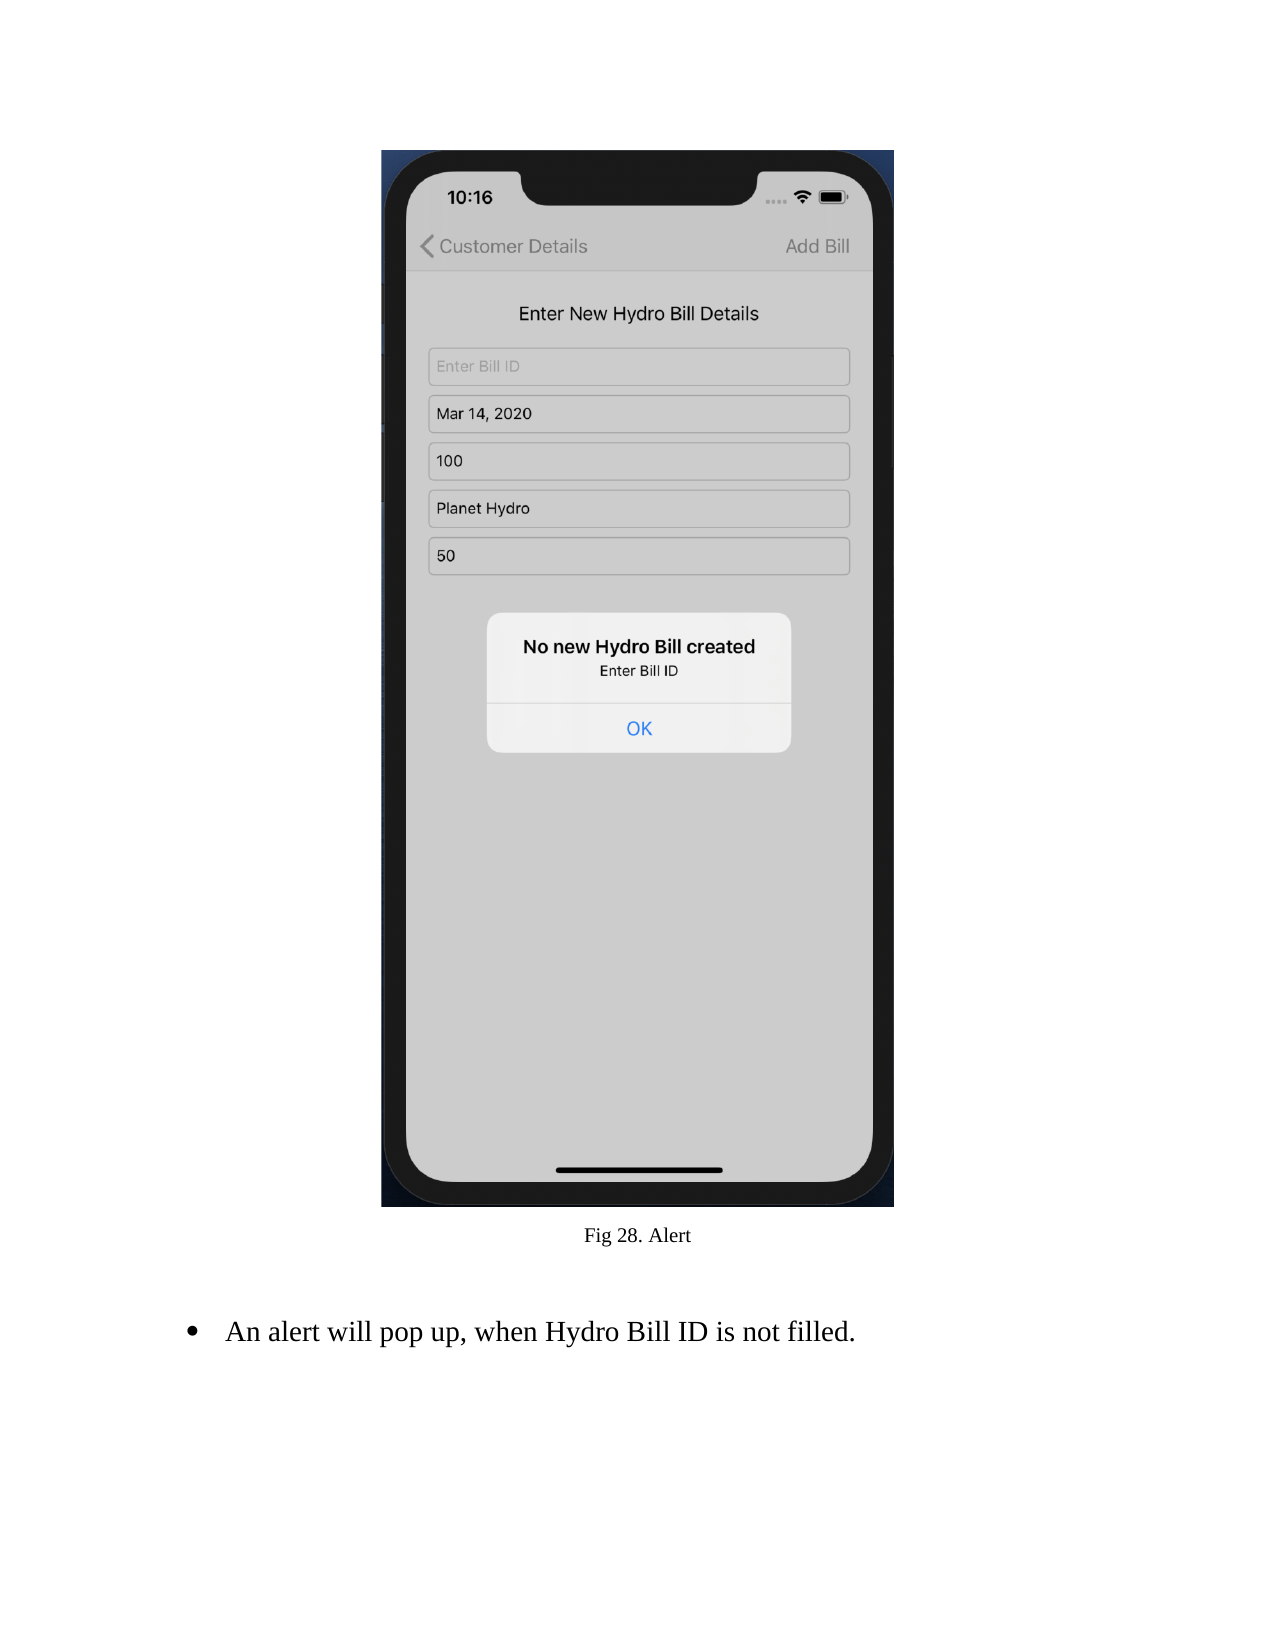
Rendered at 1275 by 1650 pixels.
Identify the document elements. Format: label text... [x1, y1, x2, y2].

picture [381, 150, 894, 1207]
list An alert will pop up, when Hydro Bill ID is not filled. [187, 1314, 1125, 1347]
text Fig 28. Alert [150, 1223, 1125, 1247]
